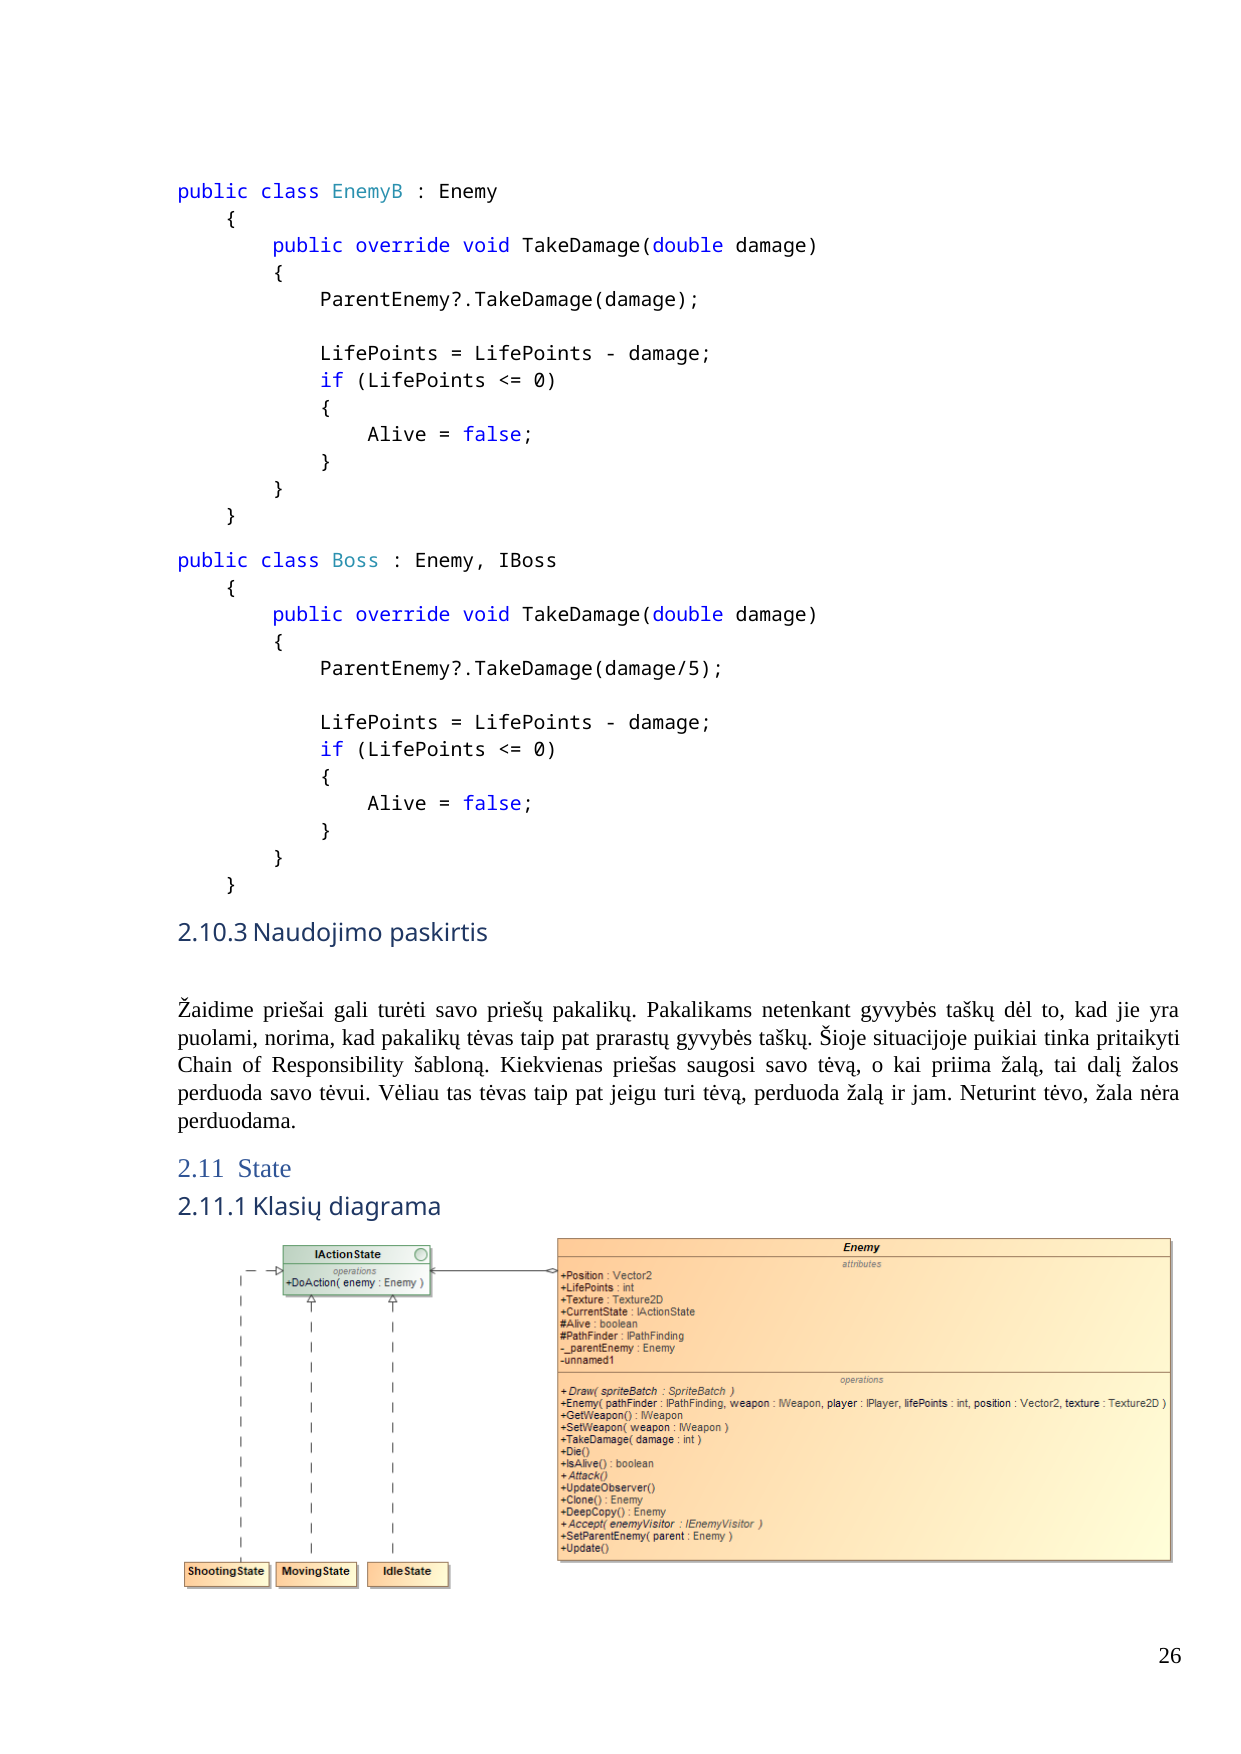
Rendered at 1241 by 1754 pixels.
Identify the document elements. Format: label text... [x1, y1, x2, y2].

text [177, 231, 1181, 258]
text if (LifePoints <= 0) [177, 735, 1181, 762]
picture [177, 1225, 1182, 1596]
text Alive = false; [177, 420, 1181, 447]
text public class Boss : Enemy, IBoss [177, 546, 1181, 573]
text { [177, 204, 1181, 231]
text ParentEnemy?.TakeDamage(damage/5); [177, 654, 1181, 681]
text LifePoints = LifePoints - damage; [177, 339, 1181, 366]
text } [177, 816, 1181, 843]
text Alive = false; [177, 789, 1181, 816]
text public override void TakeDamage(double damage) [177, 600, 1181, 627]
text } [177, 474, 1181, 501]
text { [177, 393, 1181, 420]
text } [177, 447, 1181, 474]
text if (LifePoints <= 0) [177, 366, 1181, 393]
subtitle State [177, 1152, 1181, 1183]
text ParentEnemy?.TakeDamage(damage); [177, 285, 1181, 312]
text } [177, 870, 1181, 897]
text { [177, 762, 1181, 789]
text public class EnemyB : Enemy [177, 177, 1181, 204]
text { [177, 258, 1181, 285]
text LifePoints = LifePoints - damage; [177, 708, 1181, 735]
subtitle Naudojimo paskirtis [177, 915, 1181, 949]
text } [177, 843, 1181, 870]
text Žaidime priešai gali turėti savo priešų pakalikų. Pakalikams netenkant gyvybės taškų dėl to, kad jie yra puolami, norima, kad pakalikų tėvas taip pat prarastų gyvybės taškų. Šioje situacijoje puikiai tinka pritaikyti Chain of Responsibility šabloną. Kiekvienas priešas saugosi savo tėvą, o kai priima žalą, tai dalį žalos perduoda savo tėvui. Vėliau tas tėvas taip pat jeigu turi tėvą, perduoda žalą ir jam. Neturint tėvo, žala nėra perduodama. [177, 996, 1181, 1134]
subtitle Klasių diagrama [177, 1189, 1181, 1223]
text { [177, 627, 1181, 654]
text } [177, 501, 1181, 528]
text { [177, 573, 1181, 600]
